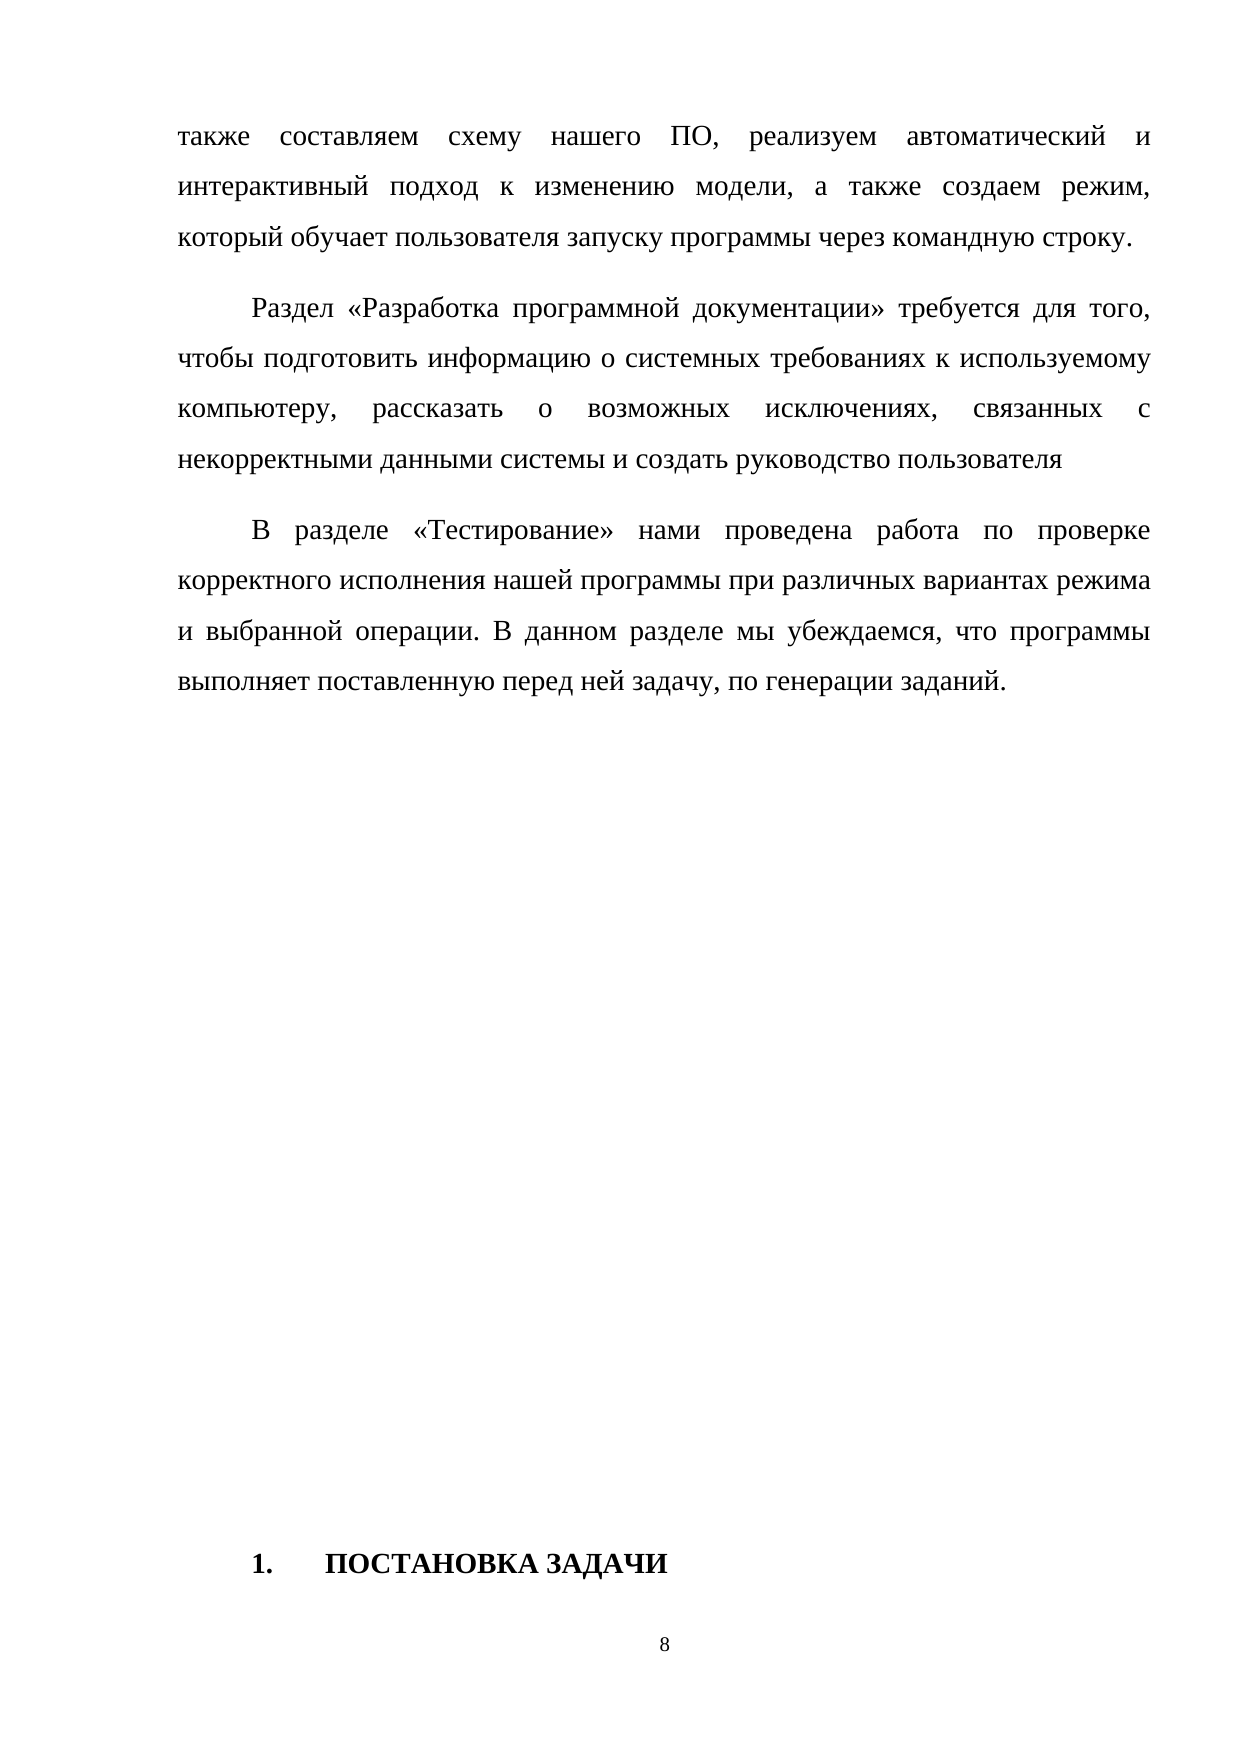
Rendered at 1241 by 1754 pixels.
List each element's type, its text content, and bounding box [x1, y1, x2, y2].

subtitle ПОСТАНОВКА ЗАДАЧИ [177, 1546, 1152, 1579]
text Раздел «Разработка программной документации» требуется для того, чтобы подготовить информацию о системных требованиях к используемому компьютеру, рассказать о возможных исключениях, связанных с некорректными данными системы и создать руководство пользователя [177, 290, 1152, 474]
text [177, 118, 1152, 252]
text В разделе «Тестирование» нами проведена работа по проверке корректного исполнения нашей программы при различных вариантах режима и выбранной операции. В данном разделе мы убеждаемся, что программы выполняет поставленную перед ней задачу, по генерации заданий. [177, 512, 1152, 696]
